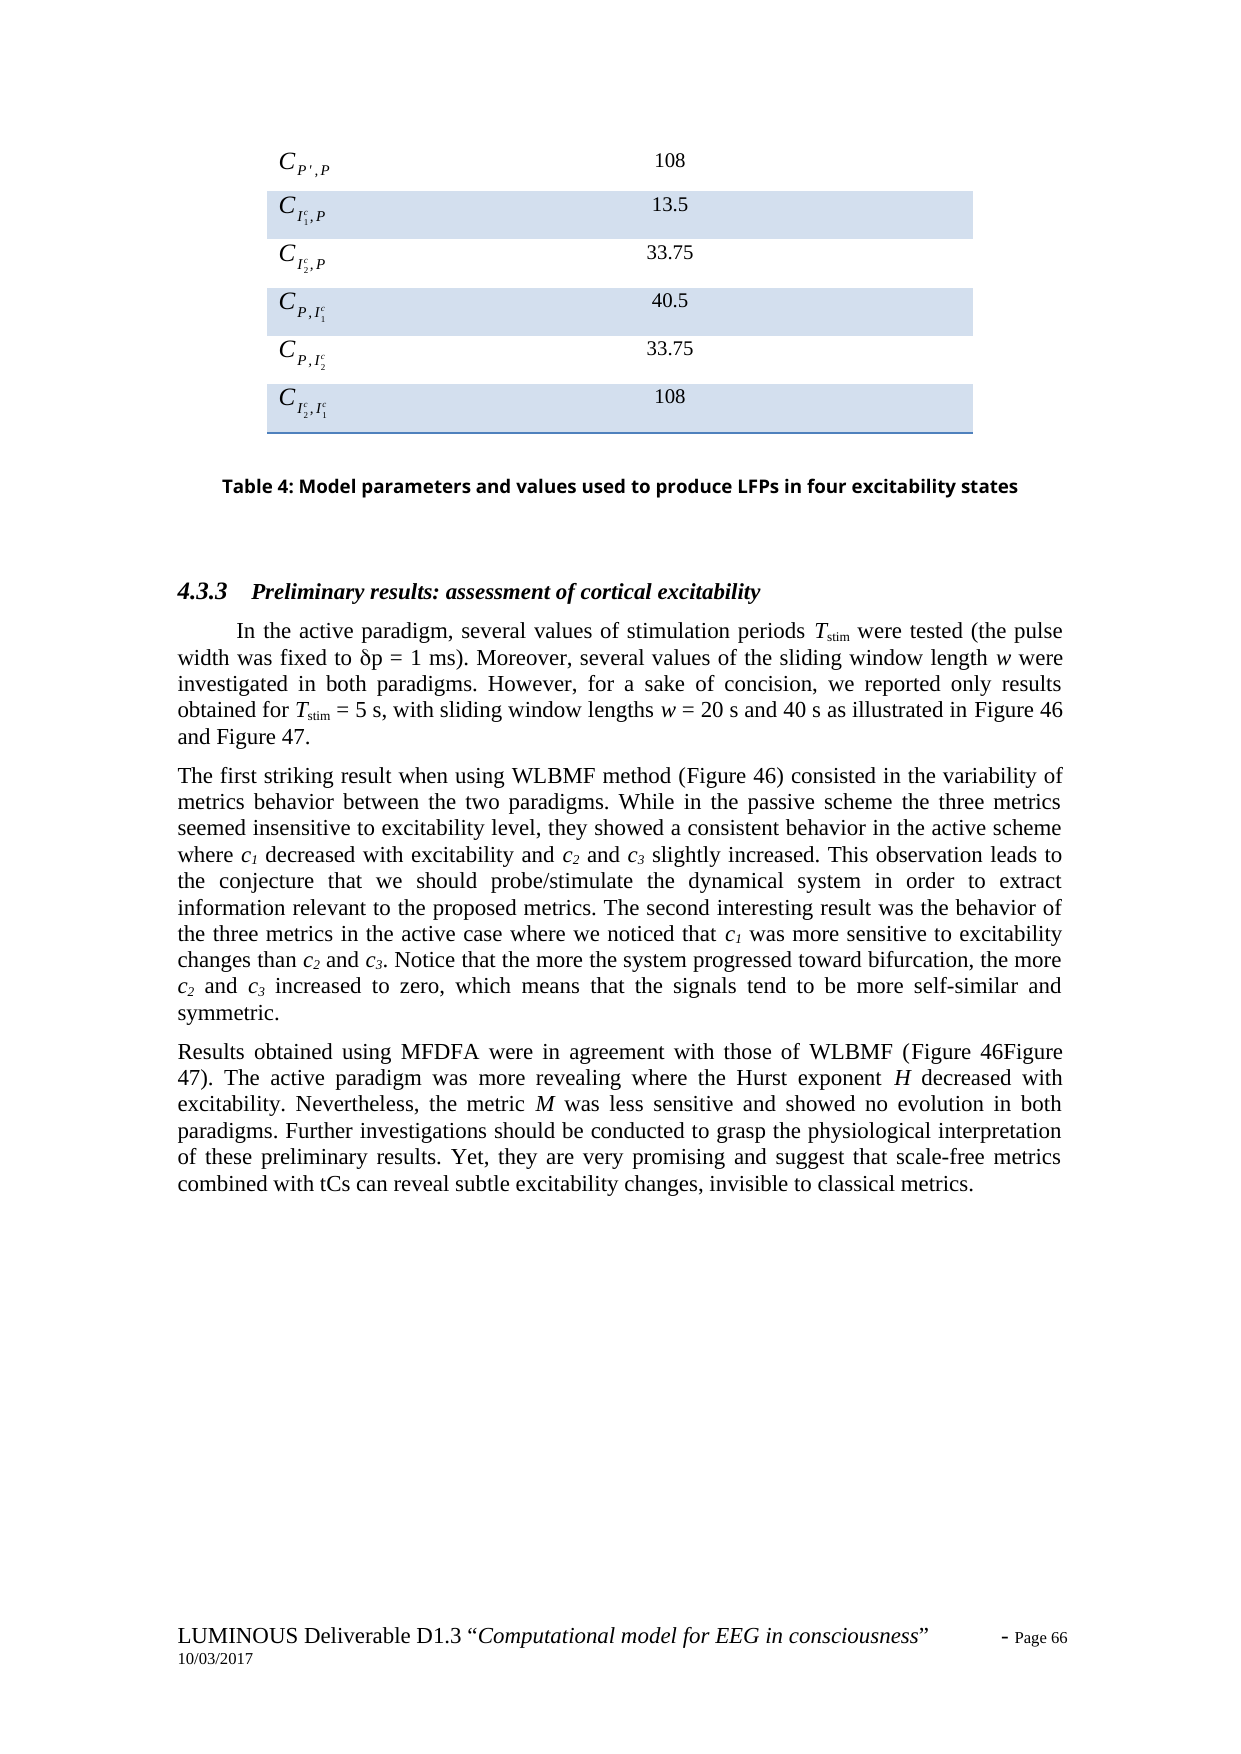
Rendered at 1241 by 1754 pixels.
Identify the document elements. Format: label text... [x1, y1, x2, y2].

table_cell 108 [367, 384, 973, 432]
table_cell 13.5 [367, 191, 973, 239]
table_cell [267, 191, 367, 239]
table_cell [267, 148, 367, 191]
table_cell 40.5 [367, 288, 973, 336]
subtitle Preliminary results: assessment of cortical excitability [177, 576, 1063, 605]
table_cell 33.75 [367, 336, 973, 384]
text Table 4: Model parameters and values used to produce LFPs in four excitability states [177, 473, 1063, 498]
table_cell [267, 336, 367, 384]
text Results obtained using MFDFA were in agreement with those of WLBMF (Figure 46Figure 47). The active paradigm was more revealing where the Hurst exponent H decreased with excitability. Nevertheless, the metric M was less sensitive and showed no evolution in both paradigms. Further investigations should be conducted to grasp the physiological interpretation of these preliminary results. Yet, they are very promising and suggest that scale-free metrics combined with tCs can reveal subtle excitability changes, invisible to classical metrics. [177, 1038, 1063, 1196]
table_cell [267, 384, 367, 432]
text The first striking result when using WLBMF method (Figure 46) consisted in the variability of metrics behavior between the two paradigms. While in the passive scheme the three metrics seemed insensitive to excitability level, they showed a consistent behavior in the active scheme where c1 decreased with excitability and c2 and c3 slightly increased. This observation leads to the conjecture that we should probe/stimulate the dynamical system in order to extract information relevant to the proposed metrics. The second interesting result was the behavior of the three metrics in the active case where we noticed that c1 was more sensitive to excitability changes than c2 and c3. Notice that the more the system progressed toward bifurcation, the more c2 and c3 increased to zero, which means that the signals tend to be more self-similar and symmetric. [177, 762, 1063, 1025]
table_cell [267, 240, 367, 288]
text In the active paradigm, several values of stimulation periods Tstim were tested (the pulse width was fixed to p = 1 ms). Moreover, several values of the sliding window length w were investigated in both paradigms. However, for a sake of concision, we reported only results obtained for Tstim = 5 s, with sliding window lengths w = 20 s and 40 s as illustrated in Figure 46 and Figure 47. [177, 617, 1063, 749]
table_cell 33.75 [367, 240, 973, 288]
table_cell 108 [367, 148, 973, 191]
table_cell [267, 288, 367, 336]
